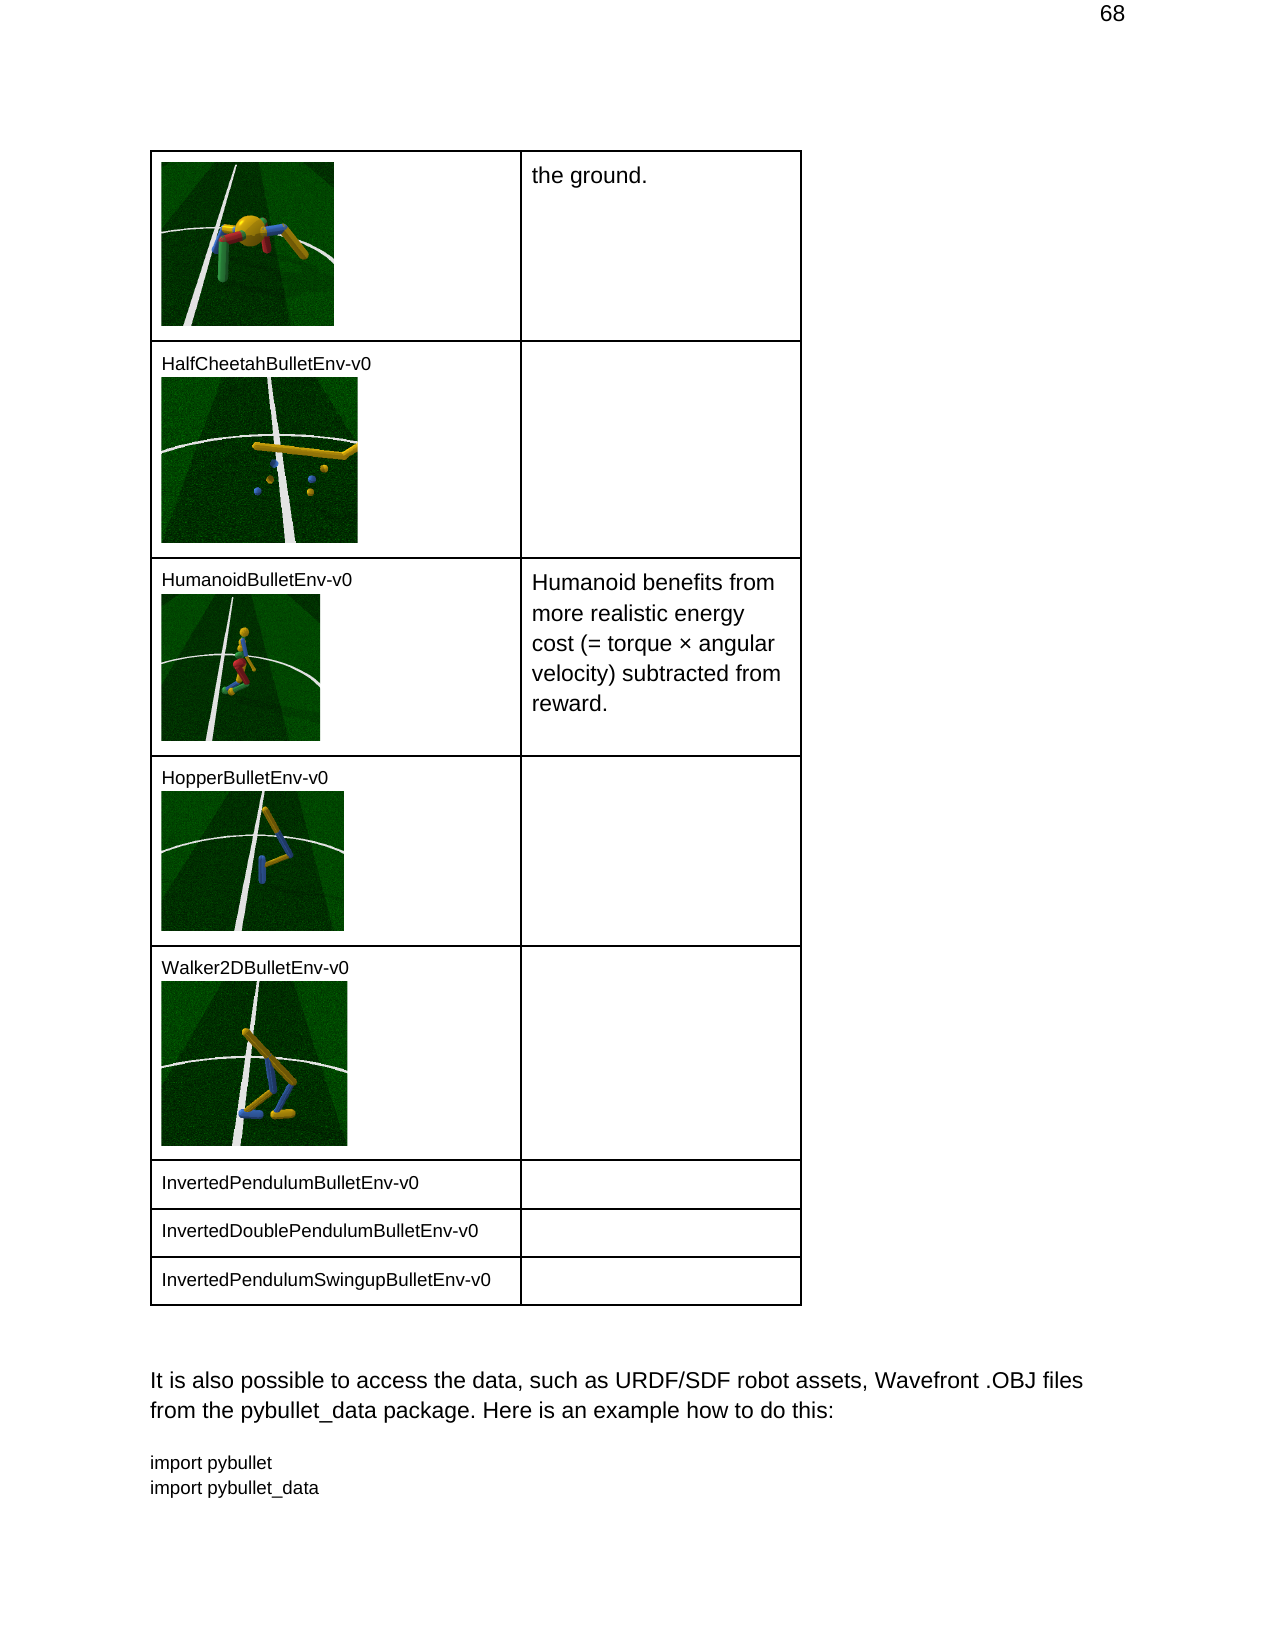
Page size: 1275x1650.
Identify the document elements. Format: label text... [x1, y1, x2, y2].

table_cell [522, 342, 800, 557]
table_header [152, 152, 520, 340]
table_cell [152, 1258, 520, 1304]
picture [161, 377, 358, 543]
picture [161, 162, 334, 326]
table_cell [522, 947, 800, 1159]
picture [161, 791, 344, 931]
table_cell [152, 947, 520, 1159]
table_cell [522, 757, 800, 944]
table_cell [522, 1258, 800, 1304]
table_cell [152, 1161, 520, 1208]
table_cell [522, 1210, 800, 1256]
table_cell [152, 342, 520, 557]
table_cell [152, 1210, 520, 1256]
text import pybullet_data [150, 1477, 1125, 1498]
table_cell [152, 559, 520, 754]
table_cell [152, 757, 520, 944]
text import pybullet [150, 1452, 1125, 1474]
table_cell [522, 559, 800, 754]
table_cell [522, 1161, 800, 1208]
picture [161, 981, 348, 1146]
picture [161, 594, 320, 741]
text It is also possible to access the data, such as URDF/SDF robot assets, Wavefront .OBJ files from the pybullet_data package. Here is an example how to do this: [150, 1367, 1125, 1423]
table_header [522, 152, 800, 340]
